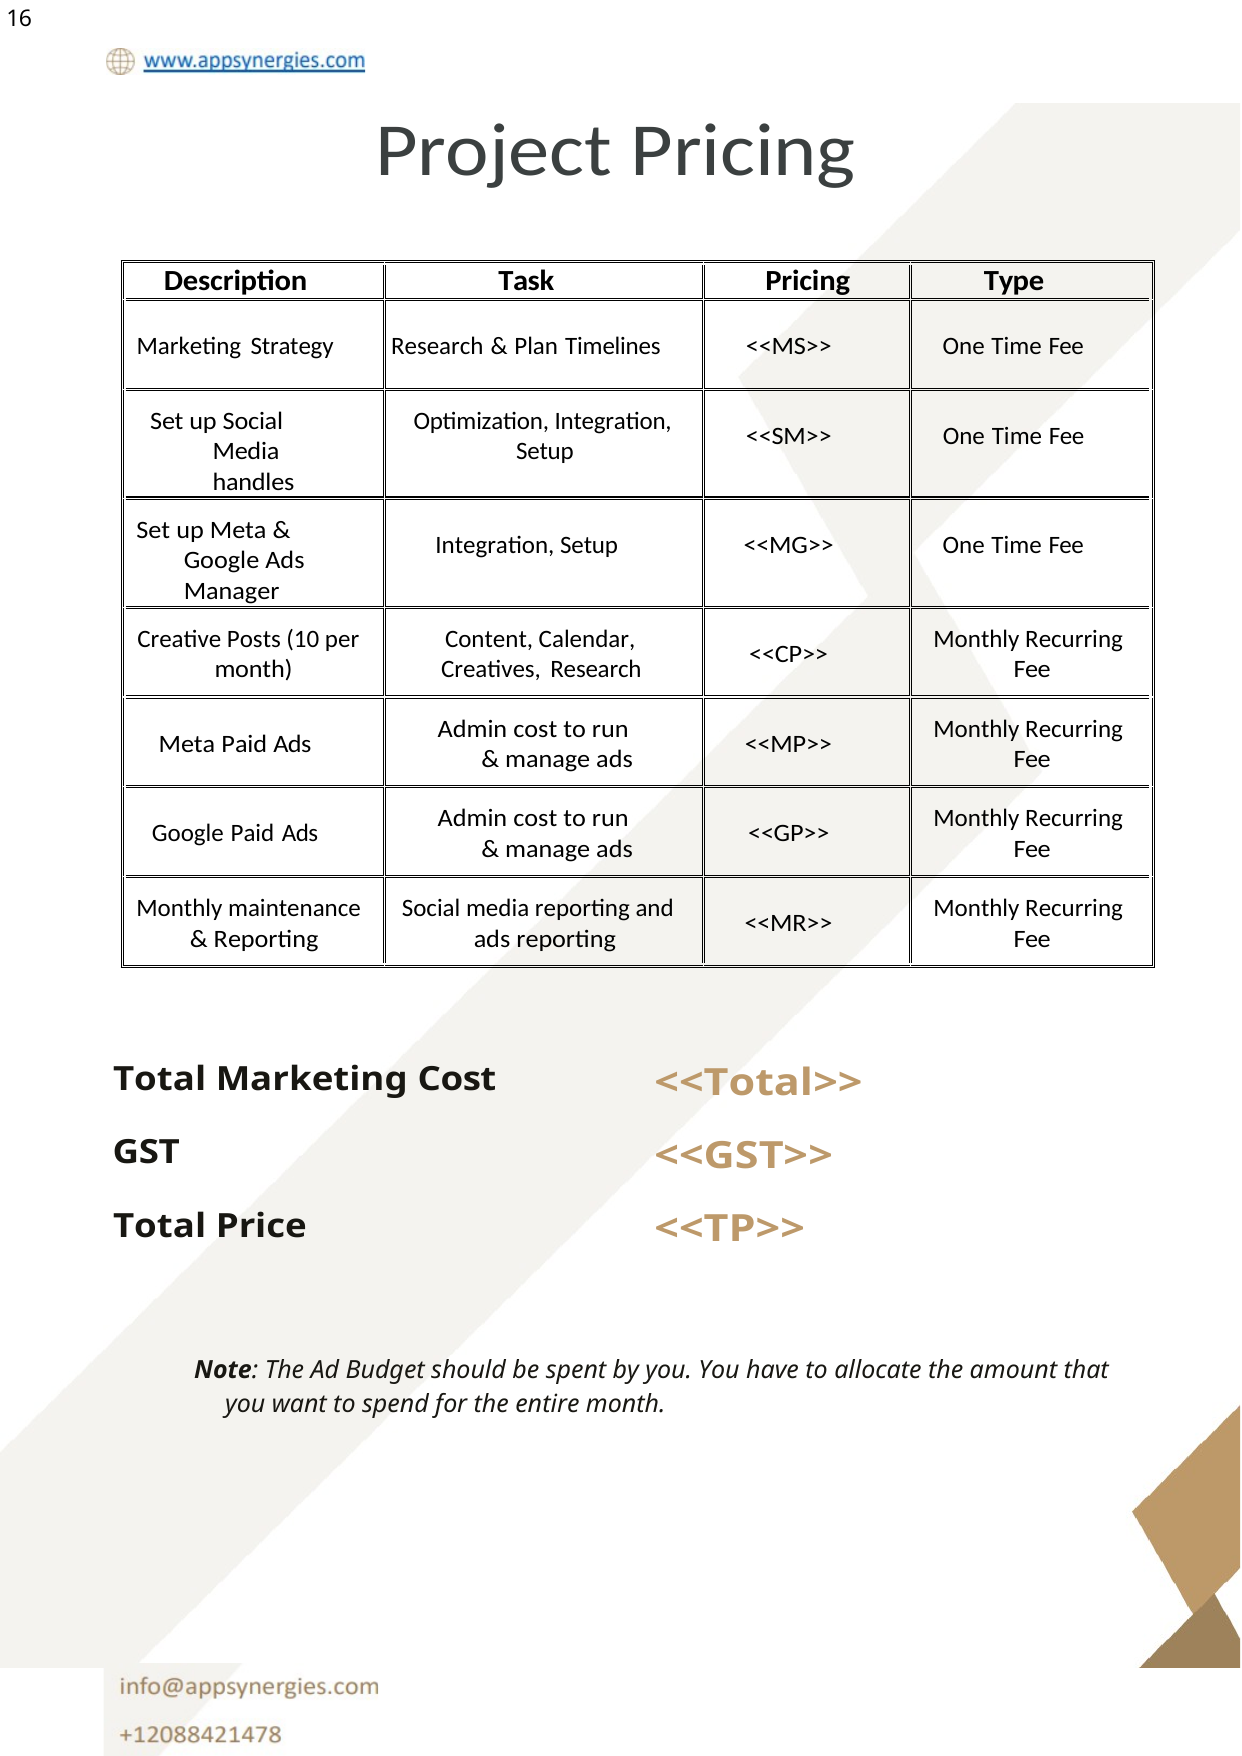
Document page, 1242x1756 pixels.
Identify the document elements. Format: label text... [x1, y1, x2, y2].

table_cell <<SM>> [705, 391, 909, 496]
table_cell Google Paid Ads [122, 785, 384, 875]
table_cell Monthly Recurring Fee [910, 785, 1153, 875]
table_cell Meta Paid Ads [122, 695, 384, 785]
table_header Task [385, 263, 703, 298]
table_cell <<MG>> [705, 500, 909, 606]
table_cell <<MP>> [705, 699, 909, 785]
table_cell Integration, Setup [386, 500, 702, 606]
table_cell Set up Meta & Google Ads Manager [124, 496, 383, 606]
table_cell One Time Fee [910, 298, 1153, 387]
table_header Total Marketing Cost [92, 1034, 643, 1107]
table_cell Admin cost to run & manage ads [386, 699, 702, 785]
table_cell Monthly maintenance & Reporting [124, 875, 384, 964]
table_cell <<MR>> [704, 878, 910, 964]
table_cell Optimization, Integration, Setup [386, 391, 702, 496]
table_cell <<GP>> [705, 788, 909, 875]
table_cell <<CP>> [705, 609, 909, 695]
picture [106, 48, 365, 75]
table_cell <<GST>> [643, 1108, 1107, 1181]
table_header Pricing [704, 263, 910, 298]
table_cell Admin cost to run & manage ads [386, 788, 702, 875]
table_cell GST [92, 1108, 643, 1181]
table_cell One Time Fee [912, 496, 1152, 606]
table_cell Social media reporting and ads reporting [385, 878, 703, 964]
table_header Type [910, 263, 1152, 298]
table_cell Research & Plan Timelines [386, 301, 702, 387]
table_cell One Time Fee [912, 388, 1152, 496]
subtitle Project Pricing [94, 102, 1137, 194]
text Note: The Ad Budget should be spent by you. You have to allocate the amount that you want to spend for the entire month. [187, 1352, 1212, 1519]
table_cell Creative Posts (10 per month) [124, 606, 383, 695]
table_cell Total Price [92, 1181, 643, 1254]
table_cell Monthly Recurring Fee [912, 606, 1152, 695]
table_cell Marketing Strategy [122, 298, 384, 387]
table_header Description [124, 263, 384, 298]
table_cell Set up Social Media handles [124, 388, 383, 496]
table_header <<Total>> [643, 1034, 1107, 1107]
picture [0, 103, 1241, 1756]
table_cell Monthly Recurring Fee [910, 875, 1152, 964]
table_cell Content, Calendar, Creatives, Research [386, 609, 702, 695]
table_cell Monthly Recurring Fee [910, 695, 1153, 785]
table_cell <<MS>> [705, 301, 909, 387]
table_cell <<TP>> [643, 1181, 1107, 1254]
